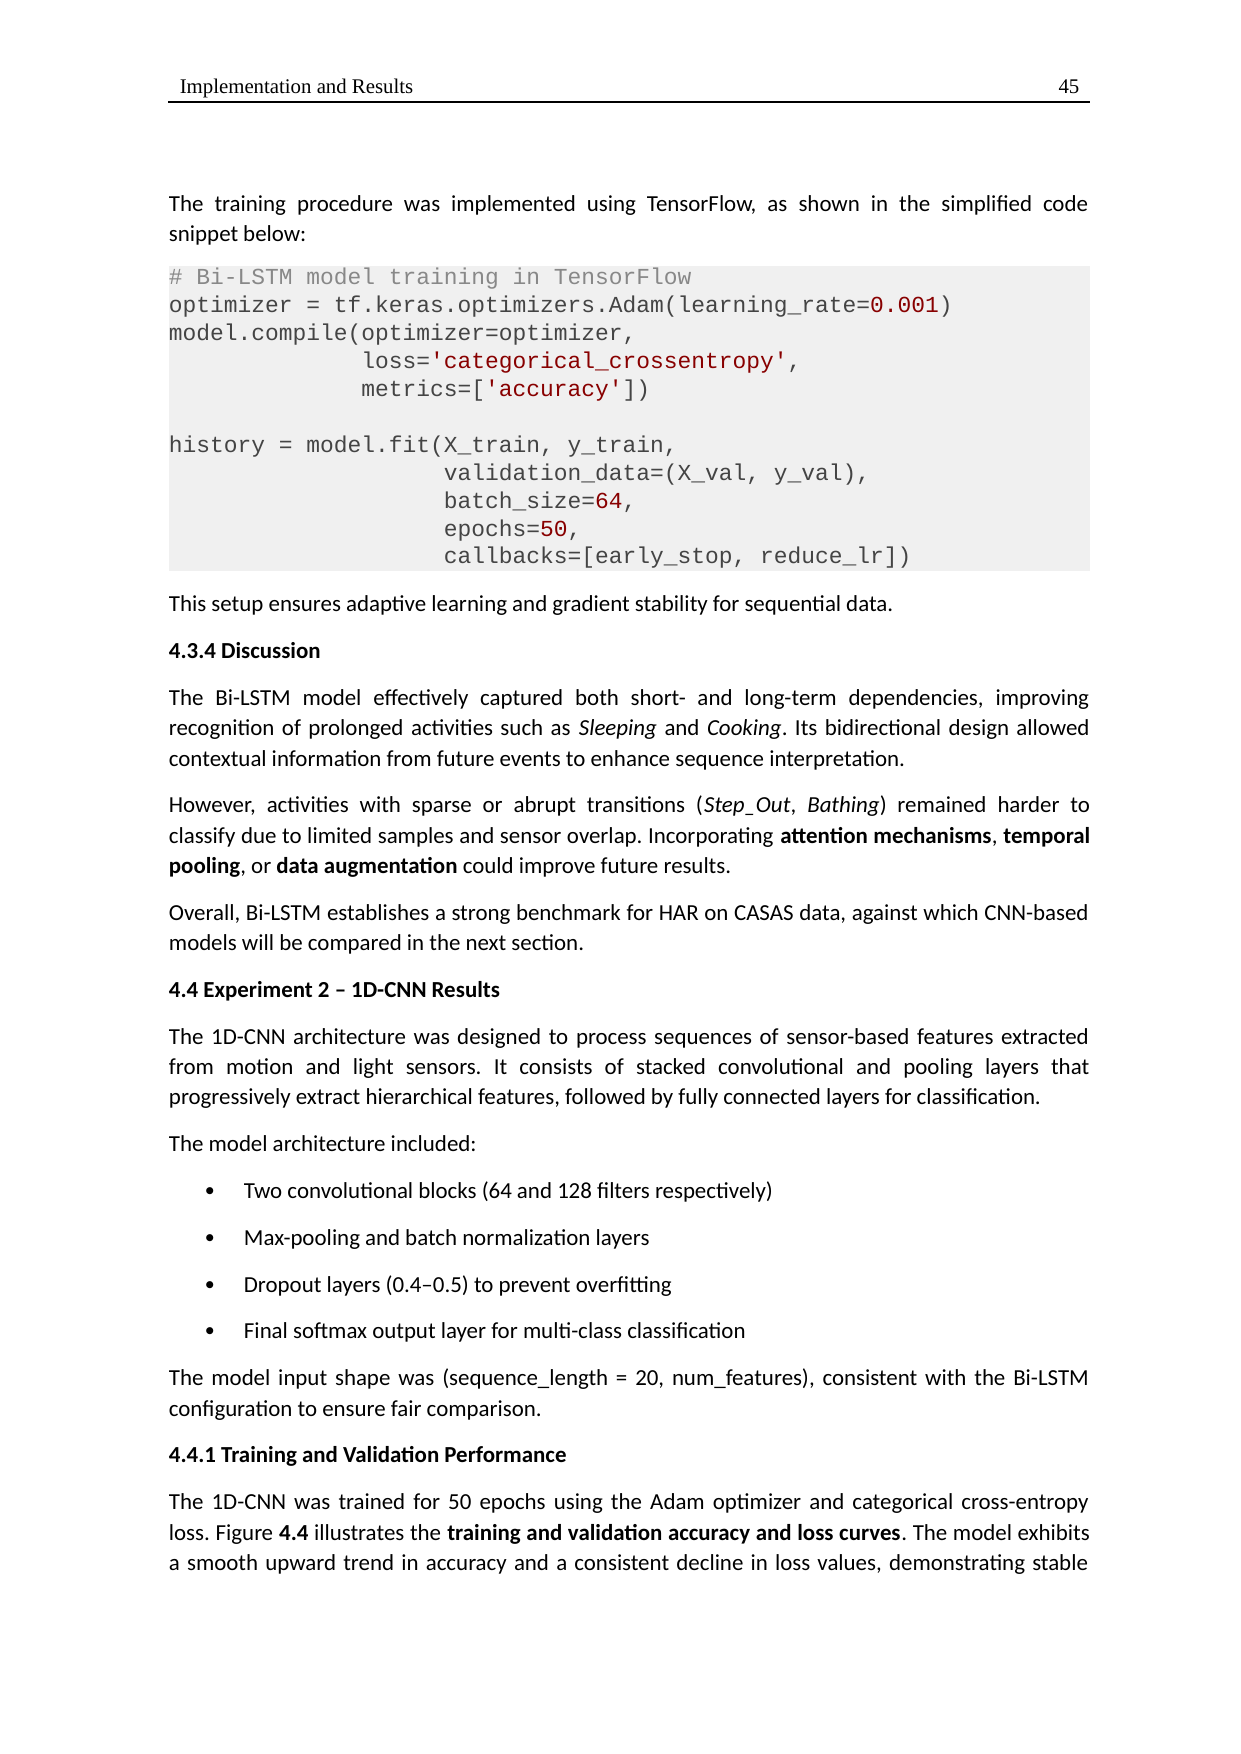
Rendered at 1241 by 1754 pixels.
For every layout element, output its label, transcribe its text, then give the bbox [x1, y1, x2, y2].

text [169, 1487, 1090, 1576]
text However, activities with sparse or abrupt transitions (Step_Out, Bathing) remained harder to classify due to limited samples and sensor overlap. Incorporating attention mechanisms, temporal pooling, or data augmentation could improve future results. [169, 791, 1090, 879]
list Dropout layers (0.4–0.5) to prevent overfitting [206, 1270, 1090, 1298]
text # Bi-LSTM model training in TensorFlow optimizer = tf.keras.optimizers.Adam(learning_rate=0.001) model.compile(optimizer=optimizer, loss='categorical_crossentropy', metrics=['accuracy']) history = model.fit(X_train, y_train, validation_data=(X_val, y_val), batch_size=64, epochs=50, callbacks=[early_stop, reduce_lr]) [169, 266, 1090, 571]
text 4.4 Experiment 2 – 1D-CNN Results [169, 975, 1090, 1003]
text The model input shape was (sequence_length = 20, num_features), consistent with the Bi-LSTM configuration to ensure fair comparison. [169, 1363, 1090, 1422]
list Final softmax output layer for multi-class classification [206, 1317, 1090, 1344]
text 4.3.4 Discussion [169, 636, 1090, 664]
text The training procedure was implemented using TensorFlow, as shown in the simplified code snippet below: [169, 158, 1090, 247]
text The model architecture included: [169, 1129, 1090, 1157]
text This setup ensures adaptive learning and gradient stability for sequential data. [169, 589, 1090, 617]
text Overall, Bi-LSTM establishes a strong benchmark for HAR on CASAS data, against which CNN-based models will be compared in the next section. [169, 898, 1090, 956]
text 4.4.1 Training and Validation Performance [169, 1441, 1090, 1468]
list Max-pooling and batch normalization layers [206, 1223, 1090, 1251]
text The 1D-CNN architecture was designed to process sequences of sensor-based features extracted from motion and light sensors. It consists of stacked convolutional and pooling layers that progressively extract hierarchical features, followed by fully connected layers for classification. [169, 1022, 1090, 1110]
text The Bi-LSTM model effectively captured both short- and long-term dependencies, improving recognition of prolonged activities such as Sleeping and Cooking. Its bidirectional design allowed contextual information from future events to enhance sequence interpretation. [169, 683, 1090, 772]
list Two convolutional blocks (64 and 128 filters respectively) [206, 1176, 1090, 1204]
